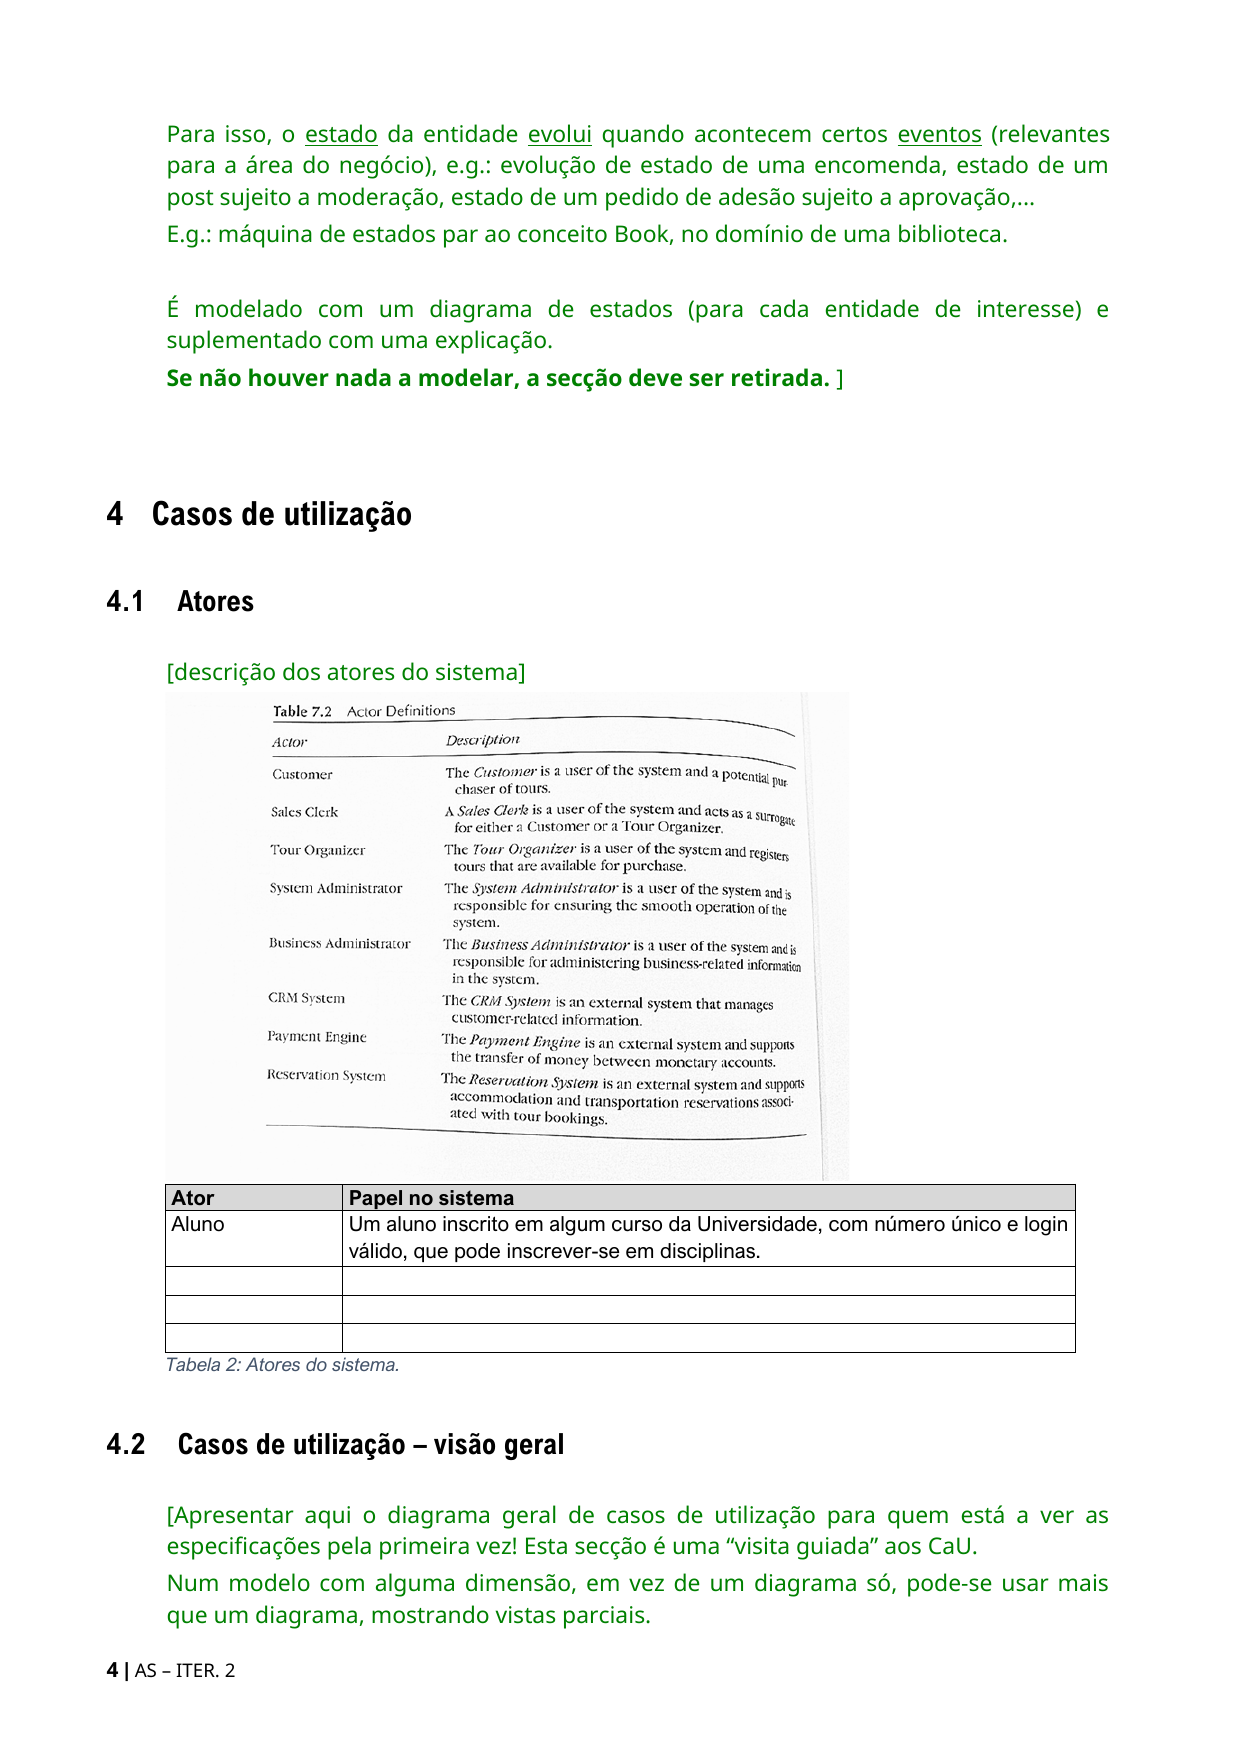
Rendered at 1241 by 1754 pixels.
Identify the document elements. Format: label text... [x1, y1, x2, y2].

table_cell [343, 1267, 1075, 1295]
text E.g.: máquina de estados par ao conceito Book, no domínio de uma biblioteca. [166, 218, 1110, 249]
table_cell Um aluno inscrito em algum curso da Universidade, com número único e login válido, que pode inscrever-se em disciplinas. [343, 1211, 1075, 1266]
text [Apresentar aqui o diagrama geral de casos de utilização para quem está a ver as especificações pela primeira vez! Esta secção é uma “visita guiada” aos CaU. [166, 1498, 1110, 1561]
text Tabela 2: Atores do sistema. [165, 1353, 1110, 1376]
table_cell [166, 1296, 342, 1323]
table_cell [343, 1296, 1075, 1323]
text Se não houver nada a modelar, a secção deve ser retirada. ] [166, 362, 1110, 393]
table_cell [166, 1324, 342, 1352]
table_cell [343, 1324, 1075, 1352]
text [descrição dos atores do sistema] [166, 655, 1110, 687]
text Num modelo com alguma dimensão, em vez de um diagrama só, pode-se usar mais que um diagrama, mostrando vistas parciais. [166, 1567, 1110, 1630]
subtitle Atores [106, 583, 1110, 618]
picture [165, 692, 850, 1181]
text Para isso, o estado da entidade evolui quando acontecem certos eventos (relevantes para a área do negócio), e.g.: evolução de estado de uma encomenda, estado de um post sujeito a moderação, estado de um pedido de adesão sujeito a aprovação,... [166, 118, 1110, 212]
table_header Ator [166, 1185, 342, 1210]
table_cell Aluno [166, 1211, 342, 1266]
subtitle Casos de utilização [106, 492, 1110, 533]
subtitle Casos de utilização – visão geral [106, 1426, 1110, 1461]
table_cell [166, 1267, 342, 1295]
text É modelado com um diagrama de estados (para cada entidade de interesse) e suplementado com uma explicação. [166, 293, 1110, 356]
table_header Papel no sistema [343, 1185, 1075, 1210]
